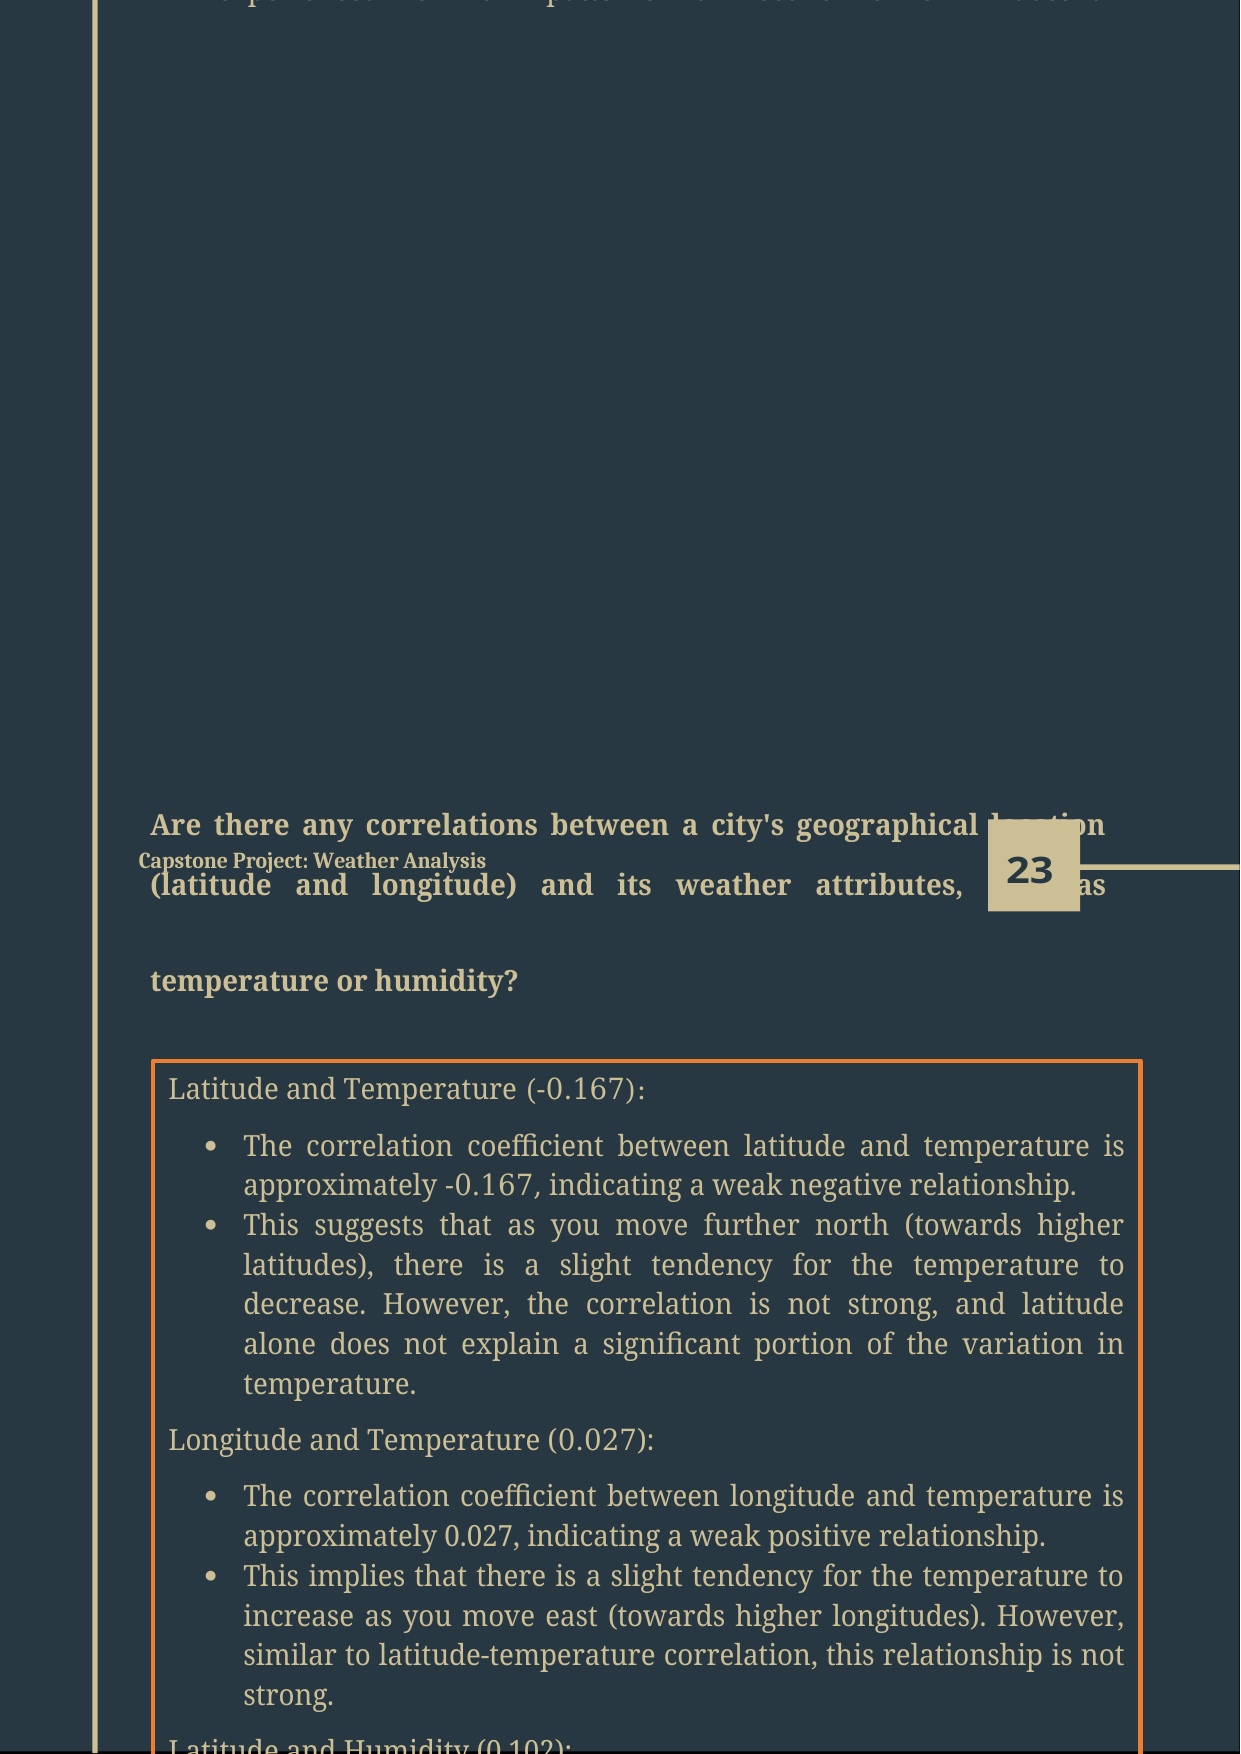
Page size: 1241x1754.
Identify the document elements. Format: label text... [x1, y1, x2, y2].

text Are there any correlations between a city's geographical location (latitude and longitude) and its weather attributes, such as temperature or humidity? [150, 804, 1107, 1006]
